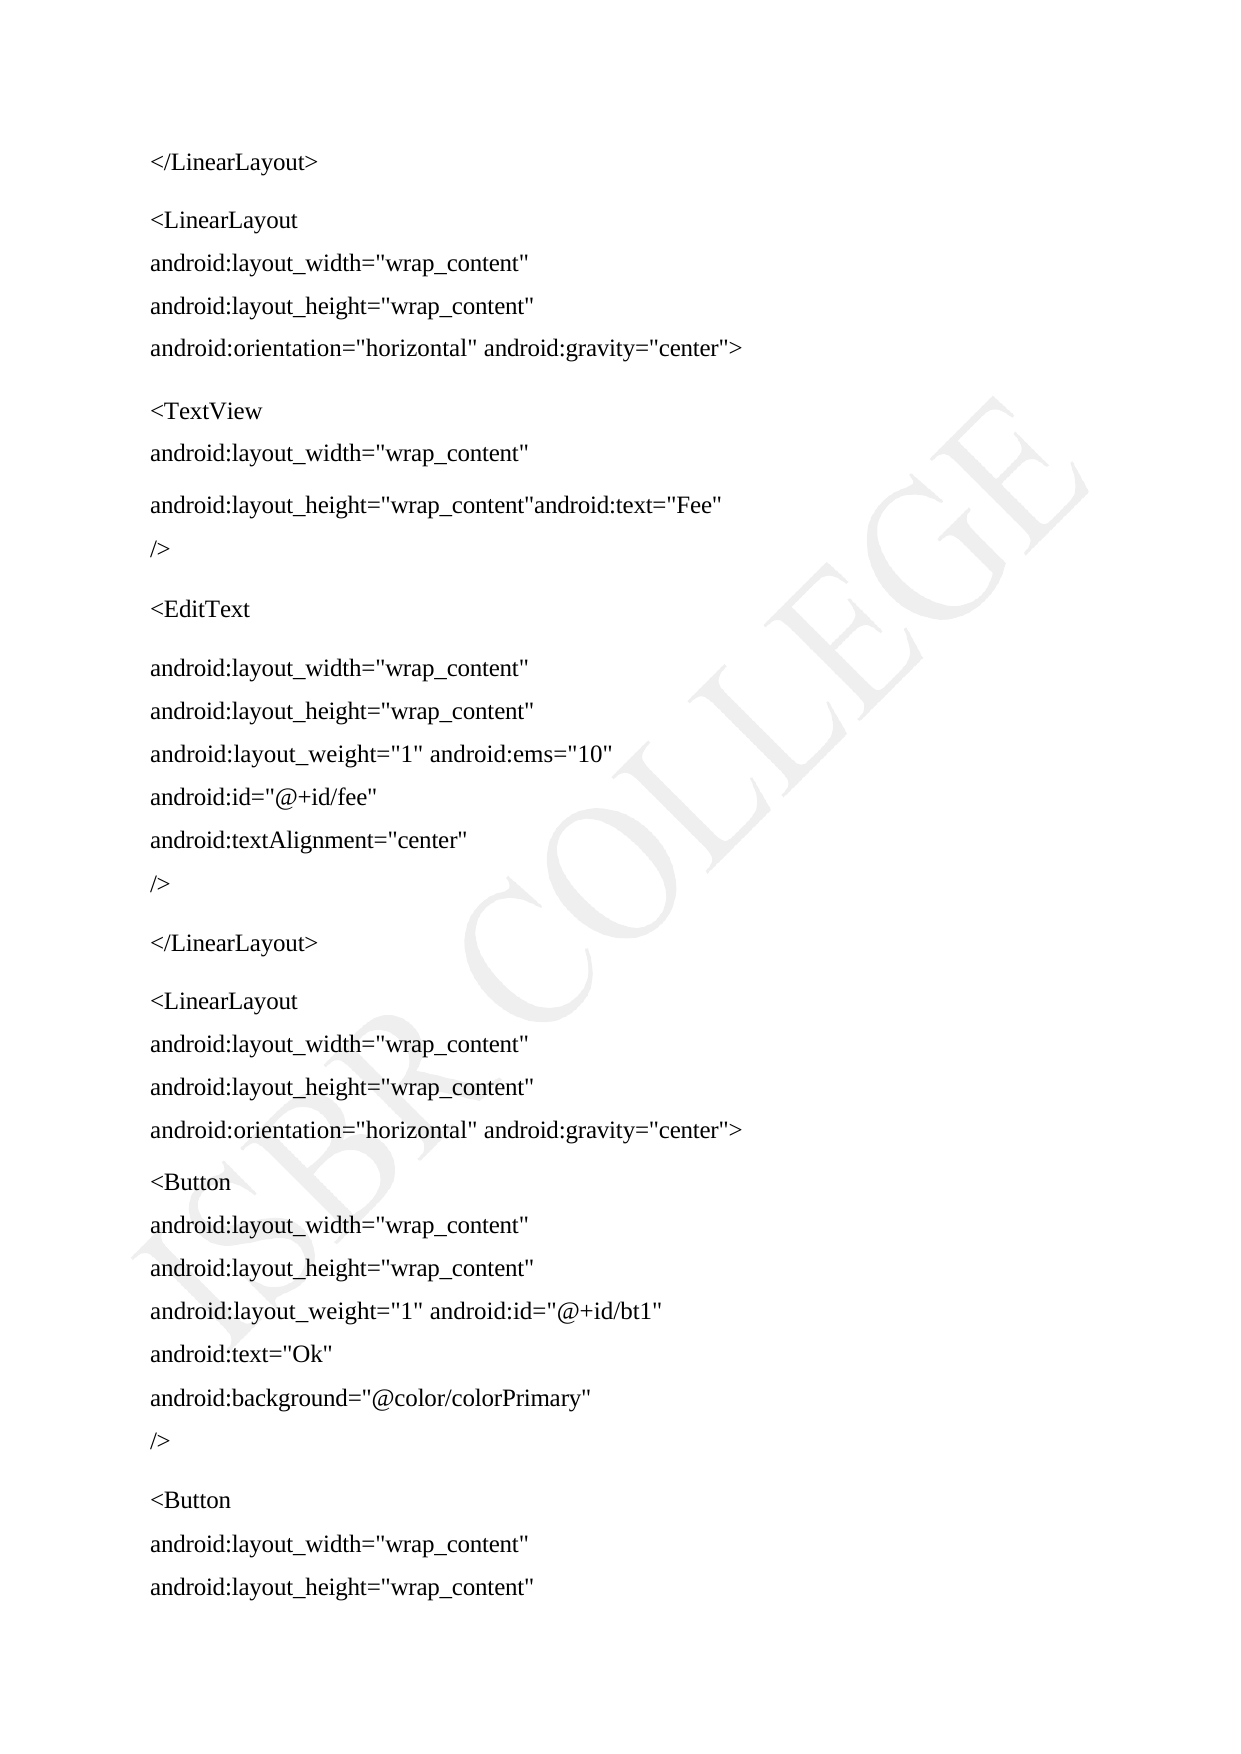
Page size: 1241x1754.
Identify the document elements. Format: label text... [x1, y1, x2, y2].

text /> [150, 869, 1105, 897]
text <LinearLayout android:layout_width="wrap_content" android:layout_height="wrap_content" [150, 205, 549, 320]
text </LinearLayout> [150, 928, 1105, 957]
text <Button android:layout_width="wrap_content" android:layout_height="wrap_content" [150, 1486, 549, 1601]
text <TextView android:layout_width="wrap_content" [150, 396, 549, 467]
text android:layout_height="wrap_content"android:text="Fee" [150, 490, 1105, 519]
text android:orientation="horizontal" android:gravity="center"> [150, 334, 1105, 363]
text </LinearLayout> [150, 147, 1105, 176]
text /> [150, 1426, 1105, 1455]
text <EditText [150, 594, 1105, 622]
text <LinearLayout android:layout_width="wrap_content" android:layout_height="wrap_content" [150, 986, 549, 1101]
text android:orientation="horizontal" android:gravity="center"> [150, 1115, 1105, 1144]
picture [130, 395, 1089, 1354]
text /> [150, 534, 1105, 562]
text <Button android:layout_width="wrap_content" android:layout_height="wrap_content" [150, 1167, 549, 1282]
text android:layout_width="wrap_content" android:layout_height="wrap_content" android:layout_weight="1" android:ems="10" android:id="@+id/fee" android:textAlignment="center" [150, 653, 613, 854]
text android:layout_weight="1" android:id="@+id/bt1" android:text="Ok" android:background="@color/colorPrimary" [150, 1296, 688, 1411]
